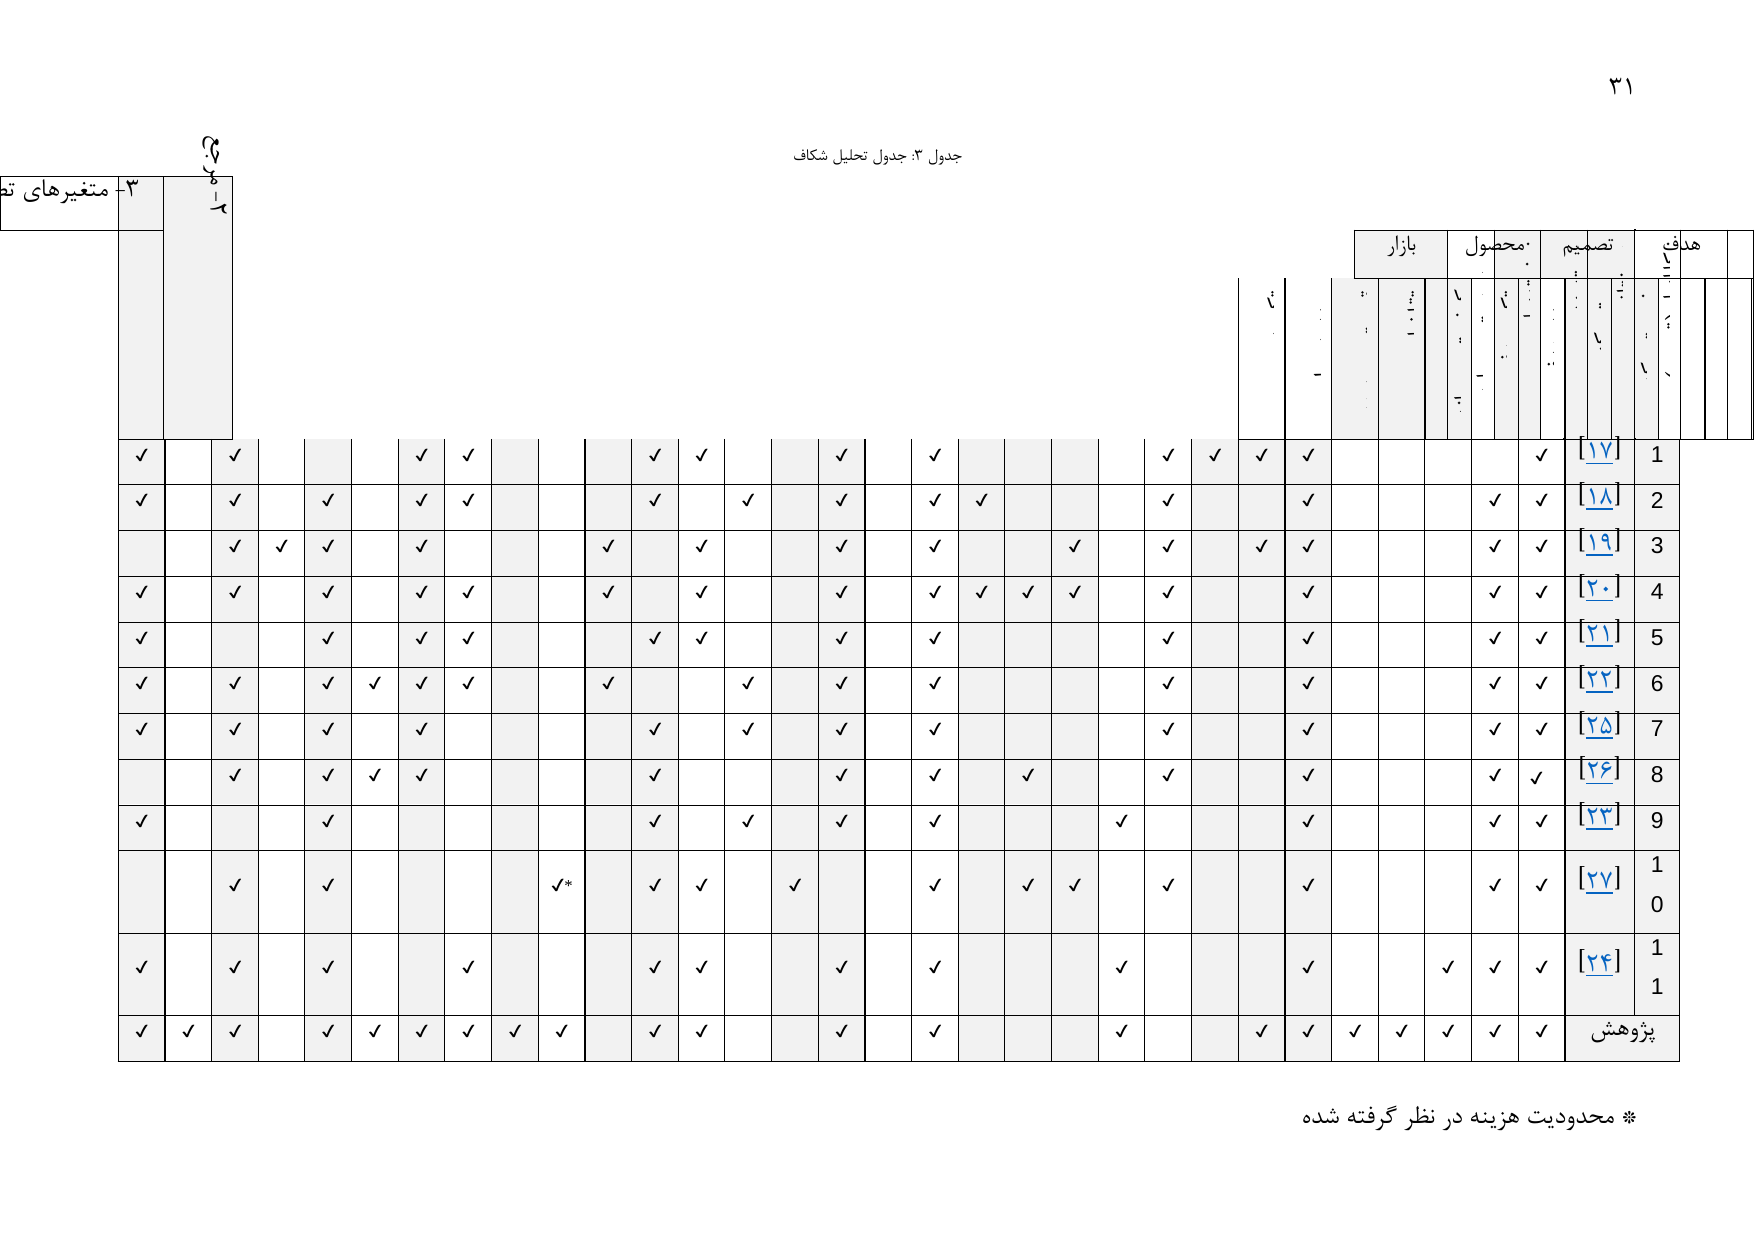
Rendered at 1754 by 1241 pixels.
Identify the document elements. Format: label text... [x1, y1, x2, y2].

table_cell ✔ [212, 1016, 258, 1061]
table_cell ✔ [305, 668, 351, 713]
table_cell [679, 714, 724, 759]
table_cell ✔ [632, 439, 678, 484]
table_cell [866, 1016, 911, 1061]
table_cell ✔ [1519, 440, 1564, 484]
table_cell [959, 1016, 1004, 1061]
table_cell تک هدف [1472, 279, 1494, 439]
table_cell [1145, 806, 1191, 850]
table_cell ✔ [1472, 485, 1518, 530]
table_cell ✔ [445, 668, 491, 713]
table_cell [586, 1016, 631, 1061]
table_cell [586, 714, 631, 759]
table_cell [632, 668, 678, 713]
table_cell ✔ [819, 714, 864, 759]
table_cell [586, 851, 631, 933]
table_cell ✔ [1472, 1016, 1518, 1061]
table_cell ✔ [725, 714, 771, 759]
table_cell ✔ [679, 851, 724, 933]
table_cell [1192, 531, 1238, 576]
table_cell [19] [1566, 531, 1634, 576]
table_cell [1099, 577, 1144, 622]
table_cell [1099, 760, 1144, 804]
table_cell [1052, 668, 1098, 713]
table_cell ✔ [586, 577, 631, 622]
table_cell [445, 531, 491, 576]
table_cell [259, 714, 304, 759]
table_cell [1052, 1016, 1098, 1061]
table_cell [166, 934, 211, 1015]
table_cell [586, 623, 631, 667]
table_cell ✔ [679, 439, 724, 484]
table_cell [1052, 714, 1098, 759]
table_cell بازار [1355, 231, 1447, 278]
table_cell ✔ [1145, 714, 1191, 759]
table_cell [492, 668, 538, 713]
table_cell ✔ [1519, 760, 1564, 804]
table_cell [679, 485, 724, 530]
table_cell [166, 714, 211, 759]
table_cell ✔ [819, 439, 864, 484]
table_cell ✔ [1052, 531, 1098, 576]
table_cell 4 [1635, 577, 1679, 622]
table_cell ✔ [1425, 934, 1471, 1015]
table_cell [959, 934, 1004, 1015]
table_cell ✔ [1145, 439, 1191, 484]
table_cell [166, 623, 211, 667]
table_cell ✔ [632, 623, 678, 667]
table_cell [1332, 760, 1378, 804]
table_cell [539, 714, 584, 759]
table_cell [1192, 806, 1238, 850]
table_cell ✔ [1145, 531, 1191, 576]
table_cell [1052, 623, 1098, 667]
table_cell ✔ [679, 623, 724, 667]
table_cell [166, 806, 211, 850]
table_cell [959, 806, 1004, 850]
table_cell ✔ [1286, 668, 1331, 713]
table_cell [119, 531, 164, 576]
table_cell 3 [1635, 531, 1679, 576]
table_cell [1192, 760, 1238, 804]
table_cell [866, 623, 911, 667]
table_cell [866, 531, 911, 576]
table_cell ✔ [819, 760, 864, 804]
table_cell [772, 577, 818, 622]
table_cell محدودیت سرمایه [1448, 231, 1494, 278]
table_cell [539, 439, 584, 484]
table_cell [1052, 760, 1098, 804]
table_cell ✔ [912, 439, 958, 484]
table_cell [22] [1566, 668, 1634, 713]
table_cell [1379, 440, 1424, 484]
table_cell ✔ [1145, 577, 1191, 622]
table_cell ✔ [305, 577, 351, 622]
table_cell [959, 760, 1004, 804]
table_cell [1099, 531, 1144, 576]
table_cell ✔ [819, 577, 864, 622]
table_cell [259, 806, 304, 850]
table_cell [539, 577, 584, 622]
table_cell ✔ [119, 485, 164, 530]
table_cell ✔ [399, 623, 444, 667]
table_cell [24] [1566, 934, 1634, 1015]
table_cell [725, 934, 771, 1015]
table_cell ✔ [445, 1016, 491, 1061]
table_cell ✔ [119, 714, 164, 759]
table_cell [772, 760, 818, 804]
table_cell ✔ [959, 577, 1004, 622]
table_cell ✔ [1519, 485, 1564, 530]
table_cell [399, 934, 444, 1015]
table_cell [27] [1566, 851, 1634, 933]
table_cell ✔ [1239, 440, 1284, 484]
table_cell [1052, 934, 1098, 1015]
table_cell [1192, 934, 1238, 1015]
table_cell [1099, 623, 1144, 667]
table_cell ✔ [1472, 851, 1518, 933]
table_cell ✔ [912, 934, 958, 1015]
table_cell [212, 623, 258, 667]
table_cell ✔ [1099, 1016, 1144, 1061]
table_cell [23] [1566, 806, 1634, 850]
table_cell کیفیت پسماند [1426, 279, 1447, 439]
table_cell [18] [1566, 485, 1634, 530]
table_cell ✔ [912, 760, 958, 804]
table_cell 9 [1635, 806, 1679, 850]
table_cell [1332, 623, 1378, 667]
table_cell [399, 851, 444, 933]
table_cell [772, 623, 818, 667]
table_cell [586, 806, 631, 850]
table_cell ✔ [305, 714, 351, 759]
table_cell ✔ [1286, 577, 1331, 622]
table_cell ✔ [632, 806, 678, 850]
table_cell [20] [1566, 577, 1634, 622]
table_cell [492, 623, 538, 667]
table_cell ✔ [305, 851, 351, 933]
table_cell ✔ [912, 577, 958, 622]
table_cell 11 [1635, 934, 1679, 1015]
table_cell [1192, 851, 1238, 933]
table_header 2- مرجع [164, 177, 232, 439]
table_cell ✔ [119, 1016, 164, 1061]
table_cell ✔ [632, 760, 678, 804]
table_cell [166, 440, 211, 484]
table_cell ✔ [212, 668, 258, 713]
table_cell [1425, 668, 1471, 713]
table_cell ✔ [1239, 531, 1284, 576]
table_cell ✔ [399, 485, 444, 530]
table_cell تک هدف [1495, 279, 1518, 439]
table_cell [1145, 1016, 1191, 1061]
table_cell 8 [1635, 760, 1679, 804]
table_cell [539, 623, 584, 667]
table_cell ✔ [1145, 623, 1191, 667]
table_cell قیمت و هزینه [1332, 278, 1378, 439]
table_cell [1239, 714, 1284, 759]
table_cell [119, 760, 164, 804]
table_cell ✔ [1286, 806, 1331, 850]
table_cell [679, 760, 724, 804]
table_cell ✔ [632, 934, 678, 1015]
table_cell ✔ [445, 934, 491, 1015]
table_cell [959, 714, 1004, 759]
table_cell [259, 485, 304, 530]
table_cell [17] [1566, 440, 1634, 484]
table_cell ✔ [119, 934, 164, 1015]
table_cell [725, 760, 771, 804]
table_cell [166, 851, 211, 933]
table_cell [259, 668, 304, 713]
table_cell [1332, 714, 1378, 759]
table_cell ✔ [399, 1016, 444, 1061]
table_cell [772, 485, 818, 530]
table_cell [1052, 485, 1098, 530]
table_cell ✔ [212, 851, 258, 933]
table_cell ✔ [1472, 934, 1518, 1015]
table_cell ✔ [352, 760, 398, 804]
table_cell ✔ [1286, 760, 1331, 804]
table_cell [866, 760, 911, 804]
table_cell کیفیت پسماند [1448, 279, 1471, 439]
table_cell نرخ تنزیل [1495, 231, 1540, 278]
table_cell [772, 934, 818, 1015]
table_cell [1005, 714, 1051, 759]
table_cell [586, 485, 631, 530]
table_cell [725, 1016, 771, 1061]
table_cell [772, 531, 818, 576]
table_cell ✔ [1379, 1016, 1424, 1061]
table_cell ✔ [1145, 485, 1191, 530]
table_cell ✔ [819, 806, 864, 850]
table_cell ✔ [1472, 806, 1518, 850]
table_cell [1005, 1016, 1051, 1061]
table_cell ✔ [212, 760, 258, 804]
table_cell [1379, 714, 1424, 759]
table_cell [1425, 806, 1471, 850]
table_cell [352, 439, 398, 484]
table_cell ✔ [1005, 851, 1051, 933]
table_cell ✔ [539, 1016, 584, 1061]
table_cell [959, 531, 1004, 576]
table_cell [1332, 485, 1378, 530]
table_cell [352, 531, 398, 576]
table_cell ✔ [1286, 1016, 1331, 1061]
table_cell [166, 577, 211, 622]
table_header 1- ردیف [119, 231, 163, 439]
table_cell ✔ [352, 1016, 398, 1061]
table_cell ✔ [819, 668, 864, 713]
table_cell ✔ [959, 485, 1004, 530]
table_cell [1379, 760, 1424, 804]
table_cell ✔ [1286, 531, 1331, 576]
table_cell [586, 760, 631, 804]
table_cell [352, 806, 398, 850]
table_cell [352, 485, 398, 530]
table_cell [1379, 934, 1424, 1015]
table_cell [1379, 668, 1424, 713]
table_cell ✔ [445, 485, 491, 530]
table_cell ✔ [679, 577, 724, 622]
table_cell [26] [1566, 760, 1634, 804]
table_cell [1052, 806, 1098, 850]
table_cell [866, 439, 911, 484]
table_cell [539, 531, 584, 576]
table_cell [1379, 806, 1424, 850]
table_cell [1099, 851, 1144, 933]
table_cell [445, 714, 491, 759]
table_cell [959, 623, 1004, 667]
table_cell دسته‌بندی [1541, 231, 1587, 278]
table_cell ✔ [912, 668, 958, 713]
table_cell [866, 577, 911, 622]
table_cell [772, 806, 818, 850]
table_cell 10 [1635, 851, 1679, 933]
table_cell [539, 806, 584, 850]
table_cell [632, 577, 678, 622]
table_cell [1425, 485, 1471, 530]
table_cell [819, 851, 864, 933]
table_cell [1192, 714, 1238, 759]
table_cell ✔ [632, 851, 678, 933]
table_cell [866, 851, 911, 933]
table_cell [725, 623, 771, 667]
table_cell ✔ [1239, 1016, 1284, 1061]
table_cell ✔ [305, 623, 351, 667]
table_cell ✔ [632, 714, 678, 759]
table_cell [352, 851, 398, 933]
table_cell ✔ [399, 439, 444, 484]
table_cell 7 [1635, 714, 1679, 759]
table_cell ✔ [445, 439, 491, 484]
table_cell ✔ [586, 668, 631, 713]
table_cell ✔ [399, 577, 444, 622]
table_cell [166, 485, 211, 530]
table_cell [1099, 439, 1144, 484]
table_cell ✔ [305, 531, 351, 576]
table_cell ✔ [119, 806, 164, 850]
table_cell [1239, 760, 1284, 804]
table_cell [492, 934, 538, 1015]
table_cell ✔ [212, 934, 258, 1015]
table_cell [1332, 806, 1378, 850]
table_cell [1379, 851, 1424, 933]
table_cell [445, 760, 491, 804]
table_cell ✔ [259, 531, 304, 576]
table_cell ✔ [912, 623, 958, 667]
table_cell [1379, 485, 1424, 530]
table_cell [1145, 934, 1191, 1015]
table_cell [25] [1566, 714, 1634, 759]
table_cell ✔ [445, 623, 491, 667]
table_cell [539, 934, 584, 1015]
table_cell [1379, 623, 1424, 667]
text جدول 3: جدول تحلیل شکاف [118, 148, 1636, 166]
table_cell 5 [1635, 623, 1679, 667]
table_cell [1052, 439, 1098, 484]
table_cell ✔ [1425, 1016, 1471, 1061]
table_cell [492, 439, 538, 484]
table_cell متمرکز [1588, 279, 1611, 439]
table_cell [959, 851, 1004, 933]
table_cell ✔ [1192, 439, 1238, 484]
table_cell ✔ [119, 440, 164, 484]
table_cell [725, 531, 771, 576]
table_cell ✔ [1472, 577, 1518, 622]
table_cell [1425, 714, 1471, 759]
table_cell [259, 623, 304, 667]
table_cell [492, 531, 538, 576]
table_cell ✔ [1519, 623, 1564, 667]
table_cell ✔ [819, 485, 864, 530]
table_cell [959, 439, 1004, 484]
table_cell ✔ [492, 1016, 538, 1061]
table_cell [445, 851, 491, 933]
table_cell [352, 577, 398, 622]
table_cell [119, 851, 164, 933]
table_cell ✔ [305, 806, 351, 850]
table_cell [1005, 531, 1051, 576]
table_cell [772, 1016, 818, 1061]
table_cell ✔ [819, 623, 864, 667]
table_cell ✔ [819, 1016, 864, 1061]
table_cell [1005, 485, 1051, 530]
table_cell [1425, 440, 1471, 484]
table_cell ✔ [305, 1016, 351, 1061]
table_cell 2 [1635, 485, 1679, 530]
table_cell [399, 806, 444, 850]
table_cell [725, 439, 771, 484]
table_cell ✔ [1519, 806, 1564, 850]
table_cell ✔ [725, 485, 771, 530]
table_cell [1005, 806, 1051, 850]
table_cell [1332, 934, 1378, 1015]
table_cell [1005, 934, 1051, 1015]
table_cell [259, 439, 304, 484]
table_cell [866, 806, 911, 850]
table_cell [1379, 531, 1424, 576]
table_cell ✔ [212, 485, 258, 530]
table_cell ✔ [305, 760, 351, 804]
table_cell [1192, 485, 1238, 530]
table_cell [1192, 668, 1238, 713]
table_cell نوسازی (تعمیر) [1635, 231, 1680, 278]
table_cell [492, 485, 538, 530]
table_cell [1099, 668, 1144, 713]
table_cell [1472, 440, 1518, 484]
table_cell ✔ [1519, 668, 1564, 713]
table_cell ✔ [119, 668, 164, 713]
table_cell [1332, 851, 1378, 933]
table_cell [1099, 485, 1144, 530]
table_cell ✔ [725, 806, 771, 850]
table_cell ✔ [1286, 623, 1331, 667]
table_cell [1425, 577, 1471, 622]
table_cell ✔ [399, 760, 444, 804]
table_cell ✔ [679, 934, 724, 1015]
table_cell ✔ [912, 851, 958, 933]
table_cell [772, 668, 818, 713]
table_cell [1379, 577, 1424, 622]
table_cell ✔ [1519, 934, 1564, 1015]
table_cell چند هدف [1519, 279, 1540, 439]
table_cell [1192, 577, 1238, 622]
table_cell ✔ [1472, 714, 1518, 759]
table_cell [259, 851, 304, 933]
table_cell [1332, 531, 1378, 576]
table_cell [1239, 806, 1284, 850]
table_cell ✔ [1145, 851, 1191, 933]
table_cell [492, 577, 538, 622]
table_cell [1425, 623, 1471, 667]
table_cell ✔ [119, 577, 164, 622]
table_cell [866, 714, 911, 759]
table_cell ✔ [632, 1016, 678, 1061]
table_cell ✔ [772, 851, 818, 933]
table_cell [1239, 851, 1284, 933]
table_cell ✔ [819, 531, 864, 576]
table_cell غیرمتمرکز [1612, 279, 1634, 439]
table_cell [492, 760, 538, 804]
table_cell [959, 668, 1004, 713]
table_cell [1239, 485, 1284, 530]
table_cell [1192, 623, 1238, 667]
table_cell ✔ [1472, 623, 1518, 667]
table_cell ✔ [912, 531, 958, 576]
table_cell [632, 531, 678, 576]
table_cell ✔ [305, 934, 351, 1015]
table_cell [259, 934, 304, 1015]
table_cell [1239, 577, 1284, 622]
table_cell متمرکز [1566, 279, 1587, 439]
table_cell ✔ [445, 577, 491, 622]
table_cell ✔ [912, 1016, 958, 1061]
table_cell [1425, 531, 1471, 576]
table_cell [1332, 668, 1378, 713]
table_cell [539, 760, 584, 804]
table_cell [586, 439, 631, 484]
table_cell چند هدف [1541, 279, 1564, 439]
table_cell ✔ [305, 485, 351, 530]
table_cell [1332, 577, 1378, 622]
table_cell ✔ [1099, 806, 1144, 850]
table_cell [539, 668, 584, 713]
table_cell ✔ [1286, 440, 1331, 484]
table_cell ✔ [1052, 577, 1098, 622]
table_cell ✔ [725, 668, 771, 713]
table_cell [212, 806, 258, 850]
table_cell ✔ [399, 531, 444, 576]
table_cell تک دوره [1239, 278, 1284, 439]
table_cell ✔ [1472, 531, 1518, 576]
table_cell [866, 934, 911, 1015]
table_cell [1005, 668, 1051, 713]
table_cell ✔ [1472, 760, 1518, 804]
table_cell ✔ [1332, 1016, 1378, 1061]
table_cell [866, 668, 911, 713]
table_cell [21] [1566, 623, 1634, 667]
table_cell [259, 1016, 304, 1061]
table_cell ✔ [1005, 577, 1051, 622]
table_cell [1005, 439, 1051, 484]
table_cell ✔ [632, 485, 678, 530]
table_cell [725, 851, 771, 933]
table_cell [539, 485, 584, 530]
table_cell [445, 806, 491, 850]
table_cell ✔ [212, 577, 258, 622]
table_cell [492, 714, 538, 759]
table_cell [1099, 714, 1144, 759]
table_cell تک محصول [1659, 279, 1680, 439]
table_cell ✔ [1519, 851, 1564, 933]
table_cell ✔ [352, 668, 398, 713]
table_cell ✔ [912, 714, 958, 759]
table_cell [1239, 623, 1284, 667]
table_cell ✔ [399, 668, 444, 713]
table_header 3- متغیرهای تصمیم [119, 177, 163, 229]
table_cell [492, 806, 538, 850]
table_cell [492, 851, 538, 933]
table_cell [259, 577, 304, 622]
table_cell [866, 485, 911, 530]
table_cell [1332, 440, 1378, 484]
table_cell ✔ [1519, 1016, 1564, 1061]
table_cell [1425, 851, 1471, 933]
table_cell دمونتاژ [1588, 231, 1634, 278]
table_cell [772, 439, 818, 484]
table_cell ✔ [1145, 668, 1191, 713]
table_cell ✔ [1099, 934, 1144, 1015]
table_cell ✔ [1052, 851, 1098, 933]
table_cell ✔ [679, 1016, 724, 1061]
table_cell 6 [1635, 668, 1679, 713]
table_cell ✔ [679, 531, 724, 576]
table_cell [772, 714, 818, 759]
table_cell [352, 623, 398, 667]
table_cell [1425, 760, 1471, 804]
table_cell غیرمتمرکز [1635, 279, 1658, 439]
table_cell ✔ [1519, 714, 1564, 759]
table_cell 1 [1635, 440, 1679, 484]
table_cell پژوهش [1566, 1016, 1679, 1061]
table_cell [166, 531, 211, 576]
table_cell ✔ [1519, 577, 1564, 622]
table_cell ✔ [1286, 934, 1331, 1015]
table_cell چند دوره‌ای [1286, 278, 1331, 439]
table_cell [1239, 668, 1284, 713]
table_cell ✔ [1519, 531, 1564, 576]
table_cell [259, 760, 304, 804]
table_cell ✔ [212, 531, 258, 576]
table_cell ✔ [819, 934, 864, 1015]
table_cell [679, 668, 724, 713]
table_cell ✔ [212, 439, 258, 484]
table_cell تقاضا [1379, 279, 1424, 439]
table_cell ✔ [1286, 485, 1331, 530]
table_cell ✔ [399, 714, 444, 759]
table_cell [305, 439, 351, 484]
table_cell [166, 760, 211, 804]
table_cell [166, 668, 211, 713]
table_cell [586, 934, 631, 1015]
table_cell ✔ [166, 1016, 211, 1061]
table_cell ✔ [1286, 714, 1331, 759]
table_cell ✔ [212, 714, 258, 759]
table_cell ✔ [1472, 668, 1518, 713]
table_cell [725, 577, 771, 622]
table_cell ✔ [1145, 760, 1191, 804]
table_cell [352, 714, 398, 759]
table_cell [1192, 1016, 1238, 1061]
table_cell ✔ [912, 485, 958, 530]
table_cell [1239, 934, 1284, 1015]
table_cell [679, 806, 724, 850]
table_cell ✔ [586, 531, 631, 576]
table_cell ✔ [1005, 760, 1051, 804]
table_cell [1005, 623, 1051, 667]
table_cell ✔* [539, 851, 584, 933]
table_cell ✔ [119, 623, 164, 667]
table_cell [352, 934, 398, 1015]
table_cell ✔ [1286, 851, 1331, 933]
table_cell ✔ [912, 806, 958, 850]
